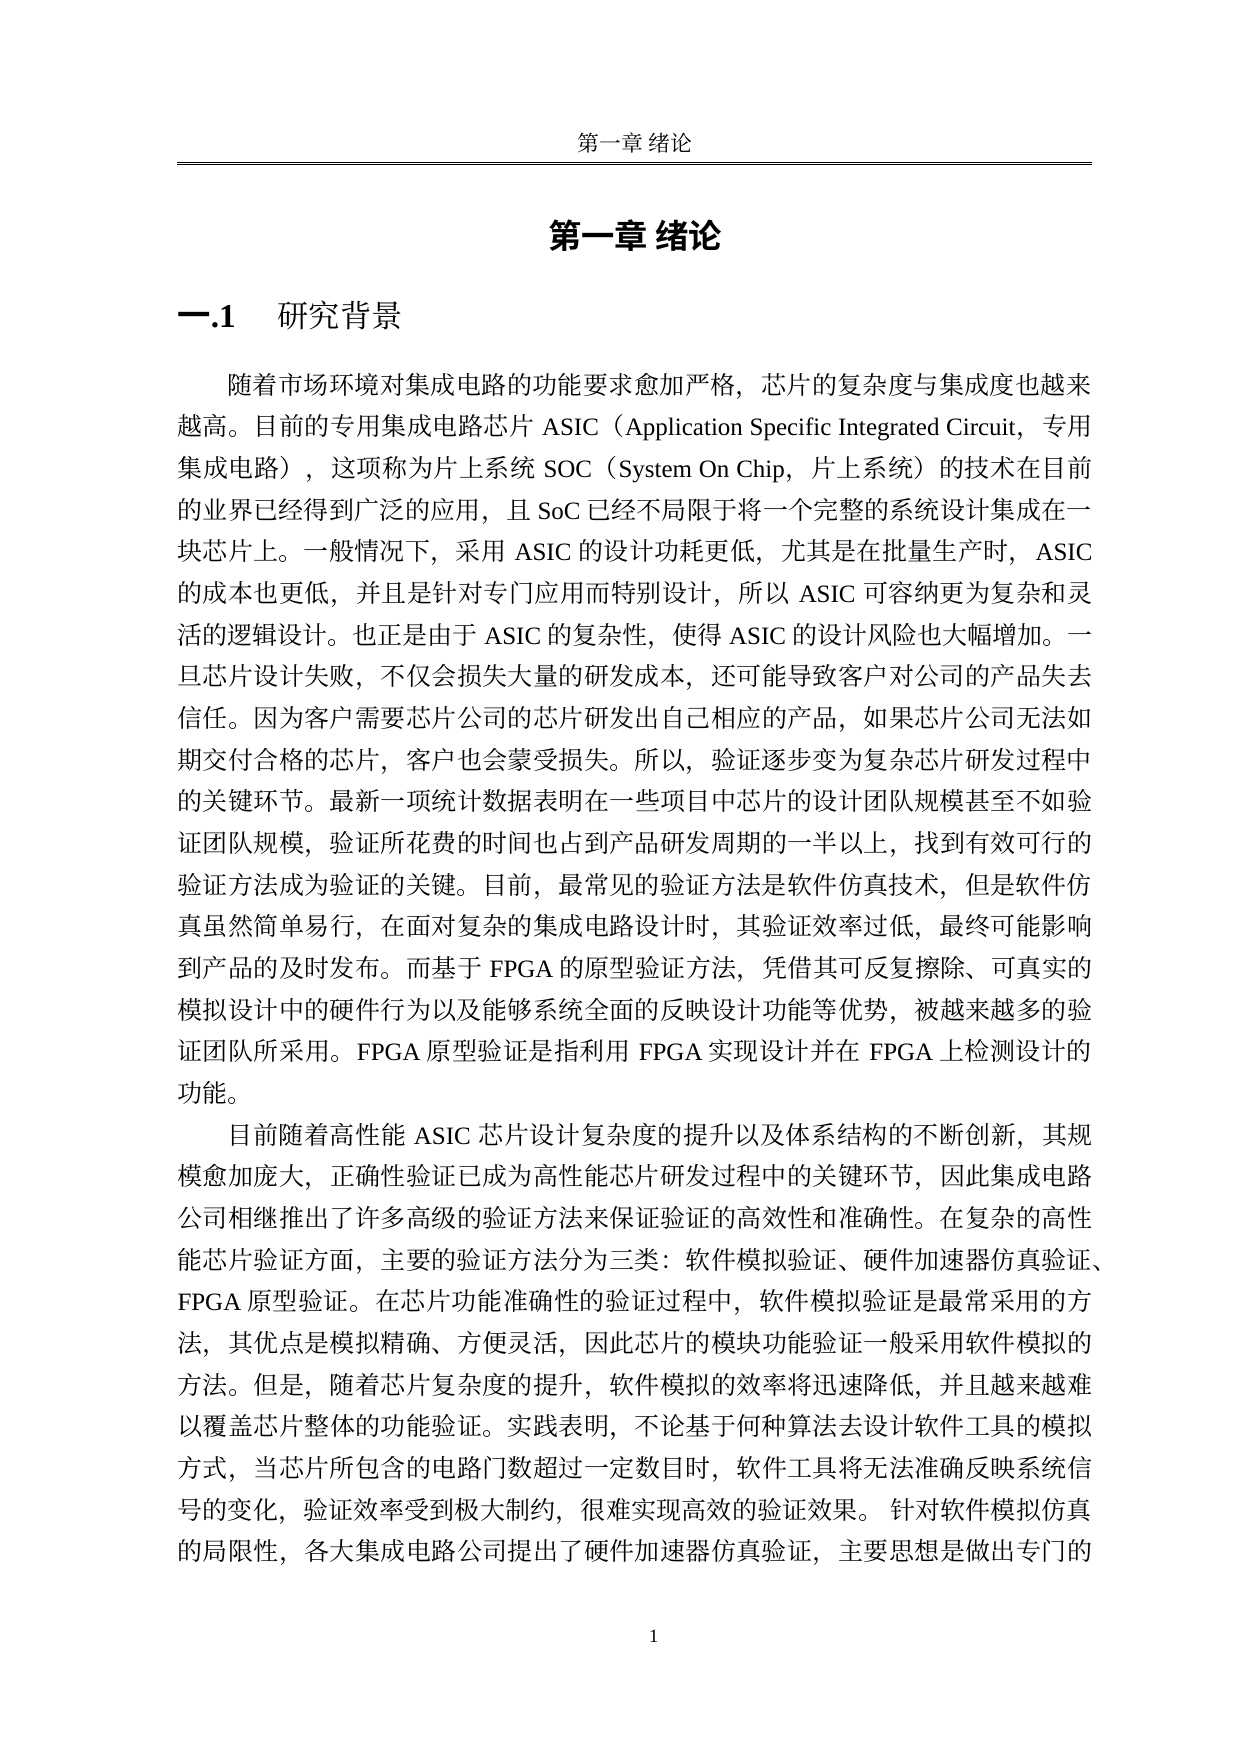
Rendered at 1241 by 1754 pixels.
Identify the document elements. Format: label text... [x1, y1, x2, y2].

subtitle 研究背景 [177, 294, 1092, 336]
subtitle 第一章 绪论 [177, 215, 1092, 257]
text 随着市场环境对集成电路的功能要求愈加严格，芯片的复杂度与集成度也越来越高。目前的专用集成电路芯片 ASIC（Application Specific Integrated Circuit，专用集成电路），这项称为片上系统 SOC（System On Chip，片上系统）的技术在目前的业界已经得到广泛的应用，且SoC已经不局限于将一个完整的系统设计集成在一块芯片上。一般情况下，采用 ASIC 的设计功耗更低，尤其是在批量生产时，ASIC 的成本也更低，并且是针对专门应用而特别设计，所以 ASIC 可容纳更为复杂和灵活的逻辑设计。也正是由于 ASIC 的复杂性，使得 ASIC 的设计风险也大幅增加。一旦芯片设计失败，不仅会损失大量的研发成本，还可能导致客户对公司的产品失去信任。因为客户需要芯片公司的芯片研发出自己相应的产品，如果芯片公司无法如期交付合格的芯片，客户也会蒙受损失。所以，验证逐步变为复杂芯片研发过程中的关键环节。最新一项统计数据表明在一些项目中芯片的设计团队规模甚至不如验证团队规模，验证所花费的时间也占到产品研发周期的一半以上，找到有效可行的验证方法成为验证的关键。目前，最常见的验证方法是软件仿真技术，但是软件仿真虽然简单易行，在面对复杂的集成电路设计时，其验证效率过低，最终可能影响到产品的及时发布。而基于 FPGA 的原型验证方法，凭借其可反复擦除、可真实的模拟设计中的硬件行为以及能够系统全面的反映设计功能等优势，被越来越多的验证团队所采用。FPGA 原型验证是指利用 FPGA 实现设计并在 FPGA 上检测设计的功能。 [177, 361, 1092, 1111]
